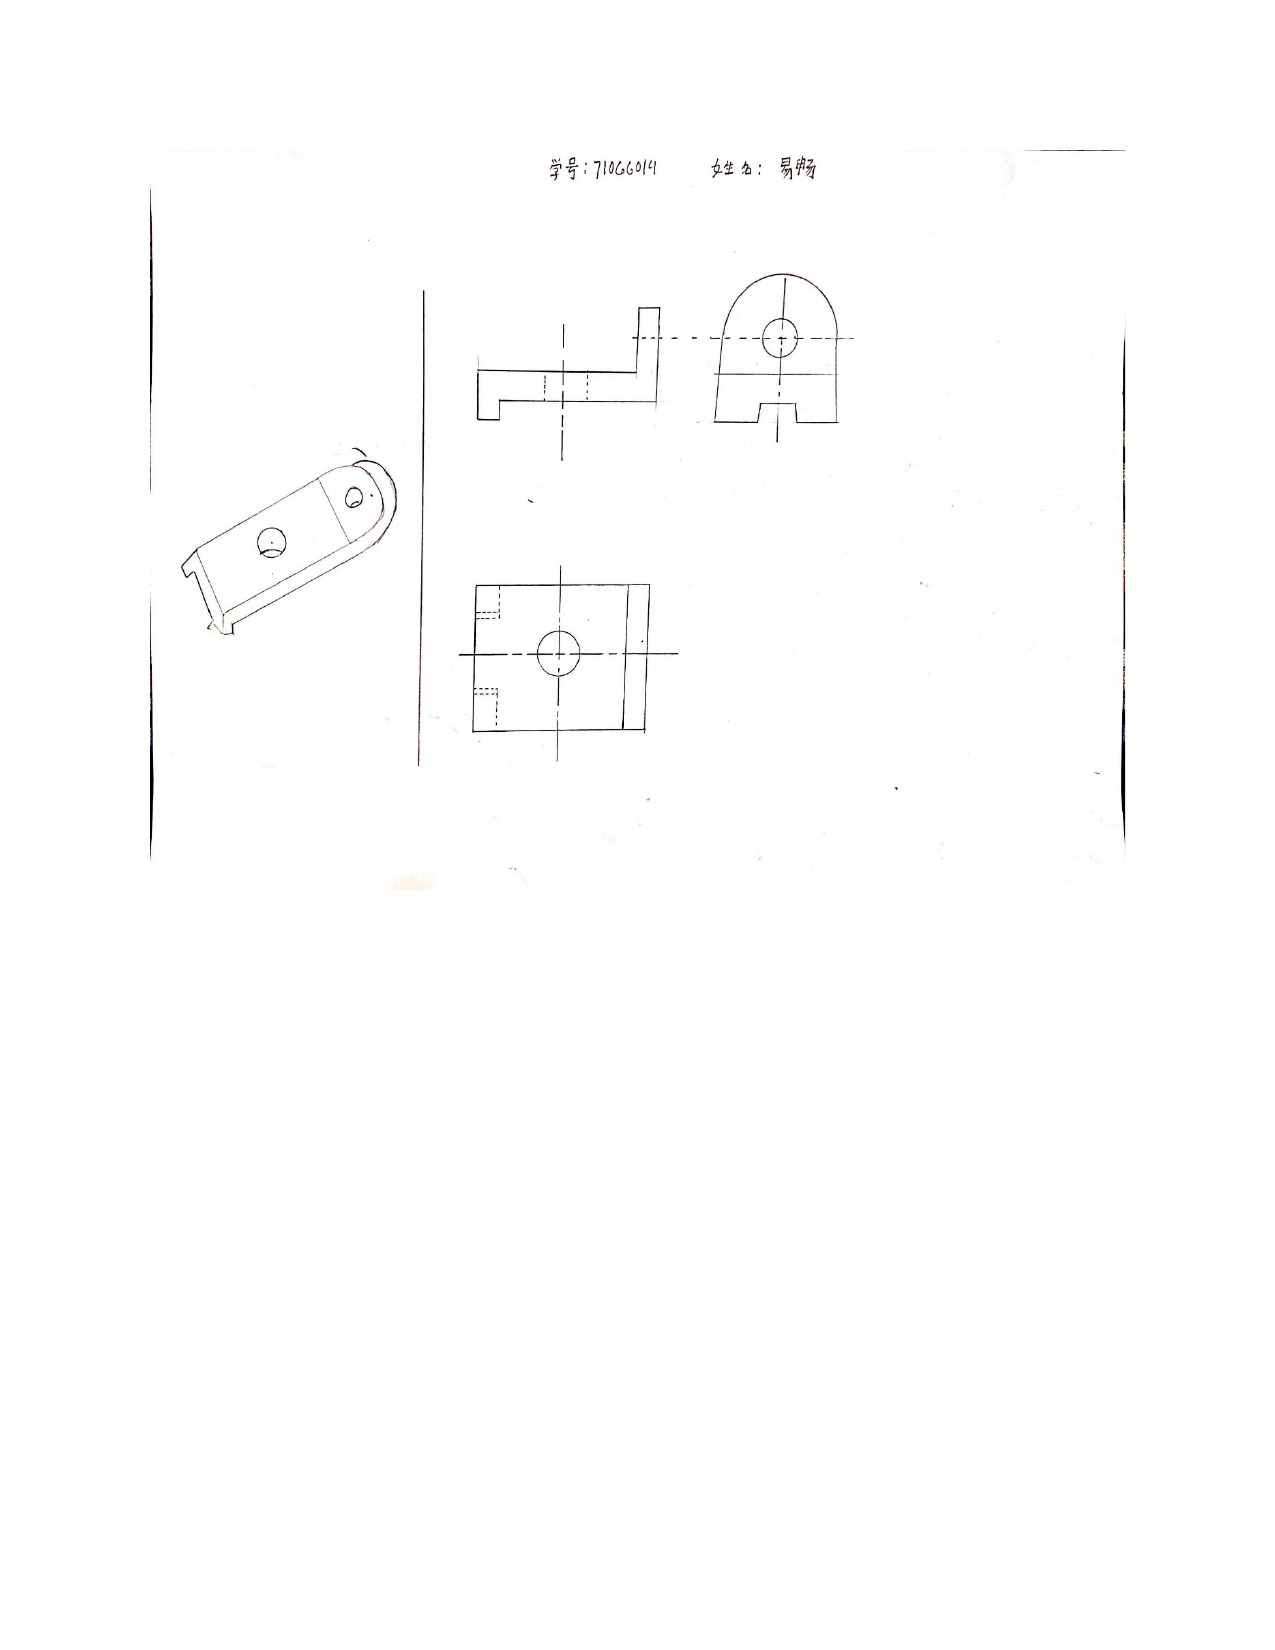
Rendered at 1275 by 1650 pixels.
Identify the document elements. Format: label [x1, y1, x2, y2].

picture [150, 150, 1125, 890]
